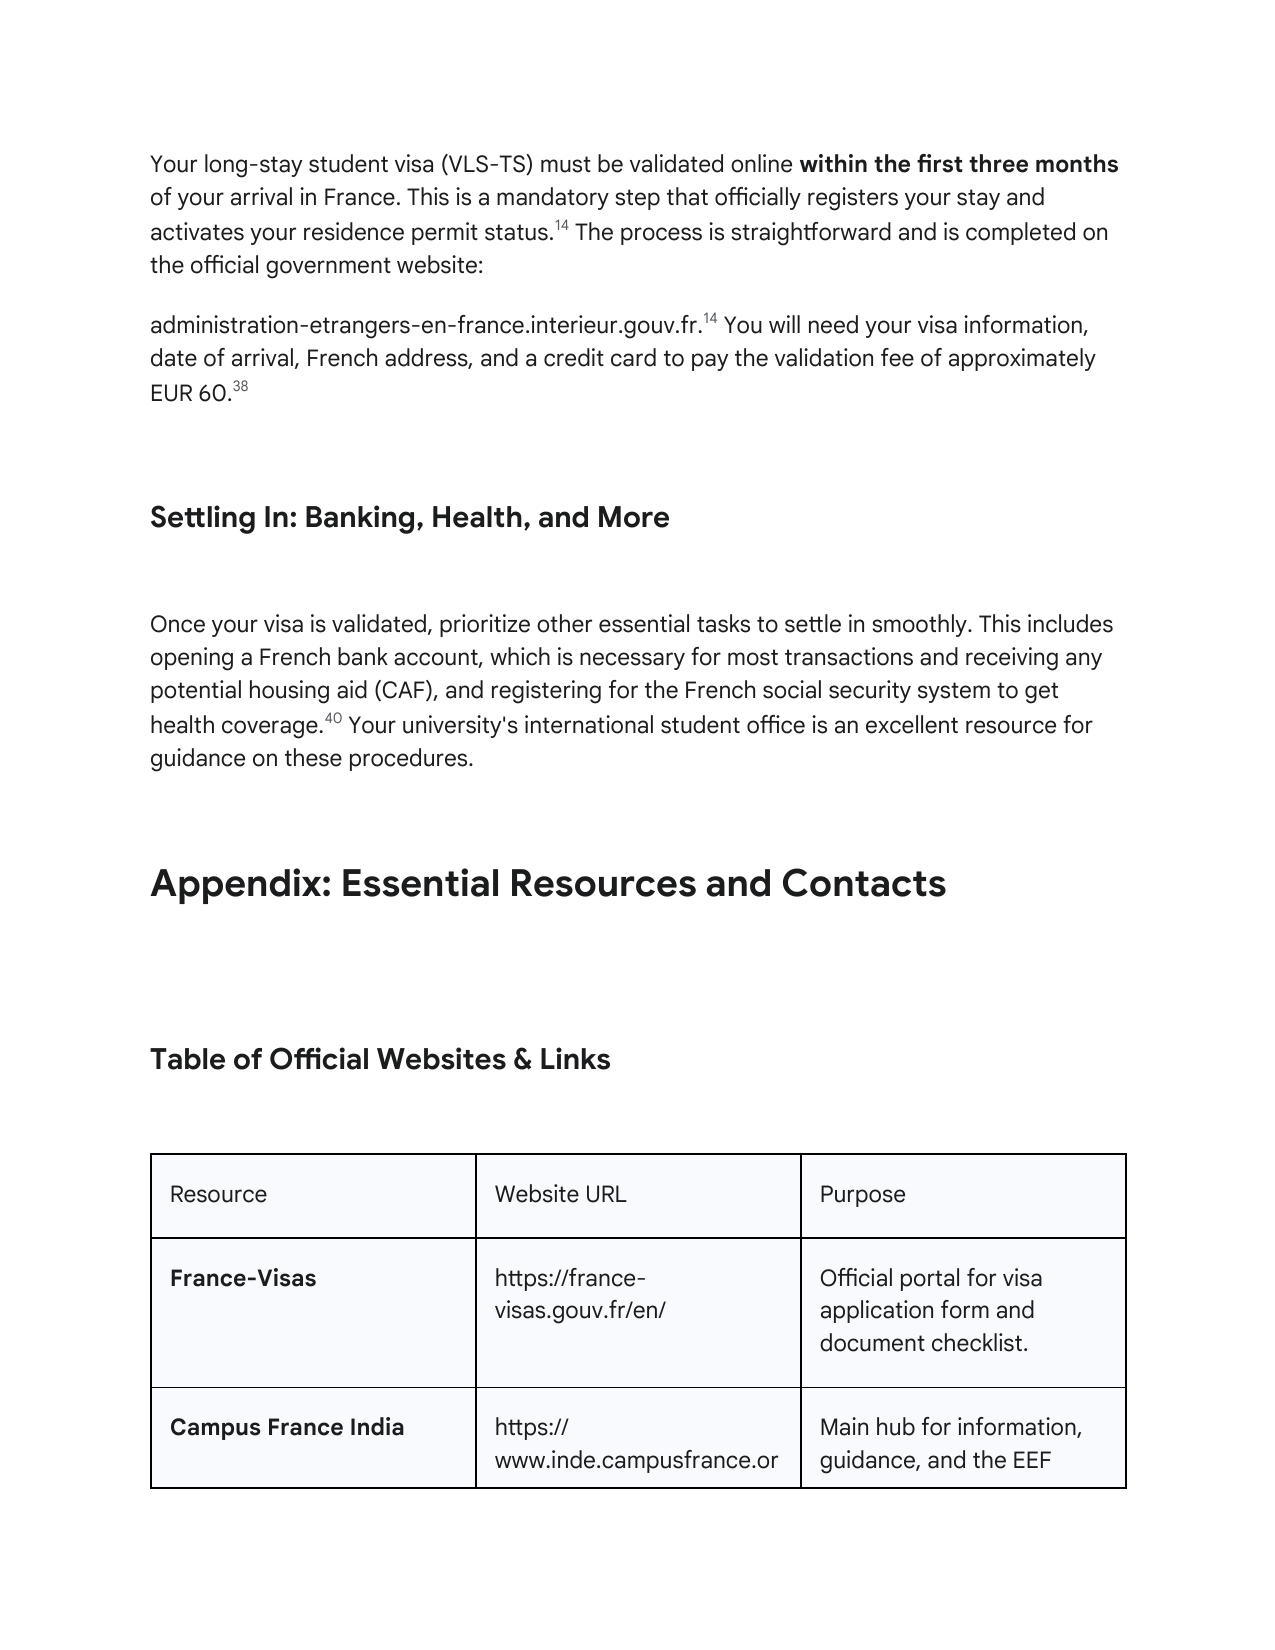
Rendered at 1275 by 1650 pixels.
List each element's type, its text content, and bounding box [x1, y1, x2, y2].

subtitle Table of Official Websites & Links [150, 1041, 1125, 1078]
table_header Website URL [477, 1155, 800, 1237]
table_header Resource [152, 1155, 475, 1237]
subtitle Appendix: Essential Resources and Contacts [150, 860, 1125, 907]
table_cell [802, 1388, 1125, 1487]
text Once your visa is validated, prioritize other essential tasks to settle in smoothly. This includes opening a French bank account, which is necessary for most transactions and receiving any potential housing aid (CAF), and registering for the French social security system to get health coverage.40 Your university's international student office is an excellent resource for guidance on these procedures. [150, 611, 1125, 773]
table_cell France-Visas [152, 1239, 475, 1387]
table_header Purpose [802, 1155, 1125, 1237]
text administration-etrangers-en-france.interieur.gouv.fr.14 You will need your visa information, date of arrival, French address, and a credit card to pay the validation fee of approximately EUR 60.38 [150, 309, 1125, 409]
table_cell Campus France India [152, 1388, 475, 1487]
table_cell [477, 1388, 800, 1487]
text Your long-stay student visa (VLS-TS) must be validated online within the first three months of your arrival in France. This is a mandatory step that officially registers your stay and activates your residence permit status.14 The process is straightforward and is completed on the official government website: [150, 150, 1125, 280]
table_cell Official portal for visa application form and document checklist. [802, 1239, 1125, 1387]
table_cell https://france-visas.gouv.fr/en/ [477, 1239, 800, 1387]
subtitle Settling In: Banking, Health, and More [150, 499, 1125, 535]
